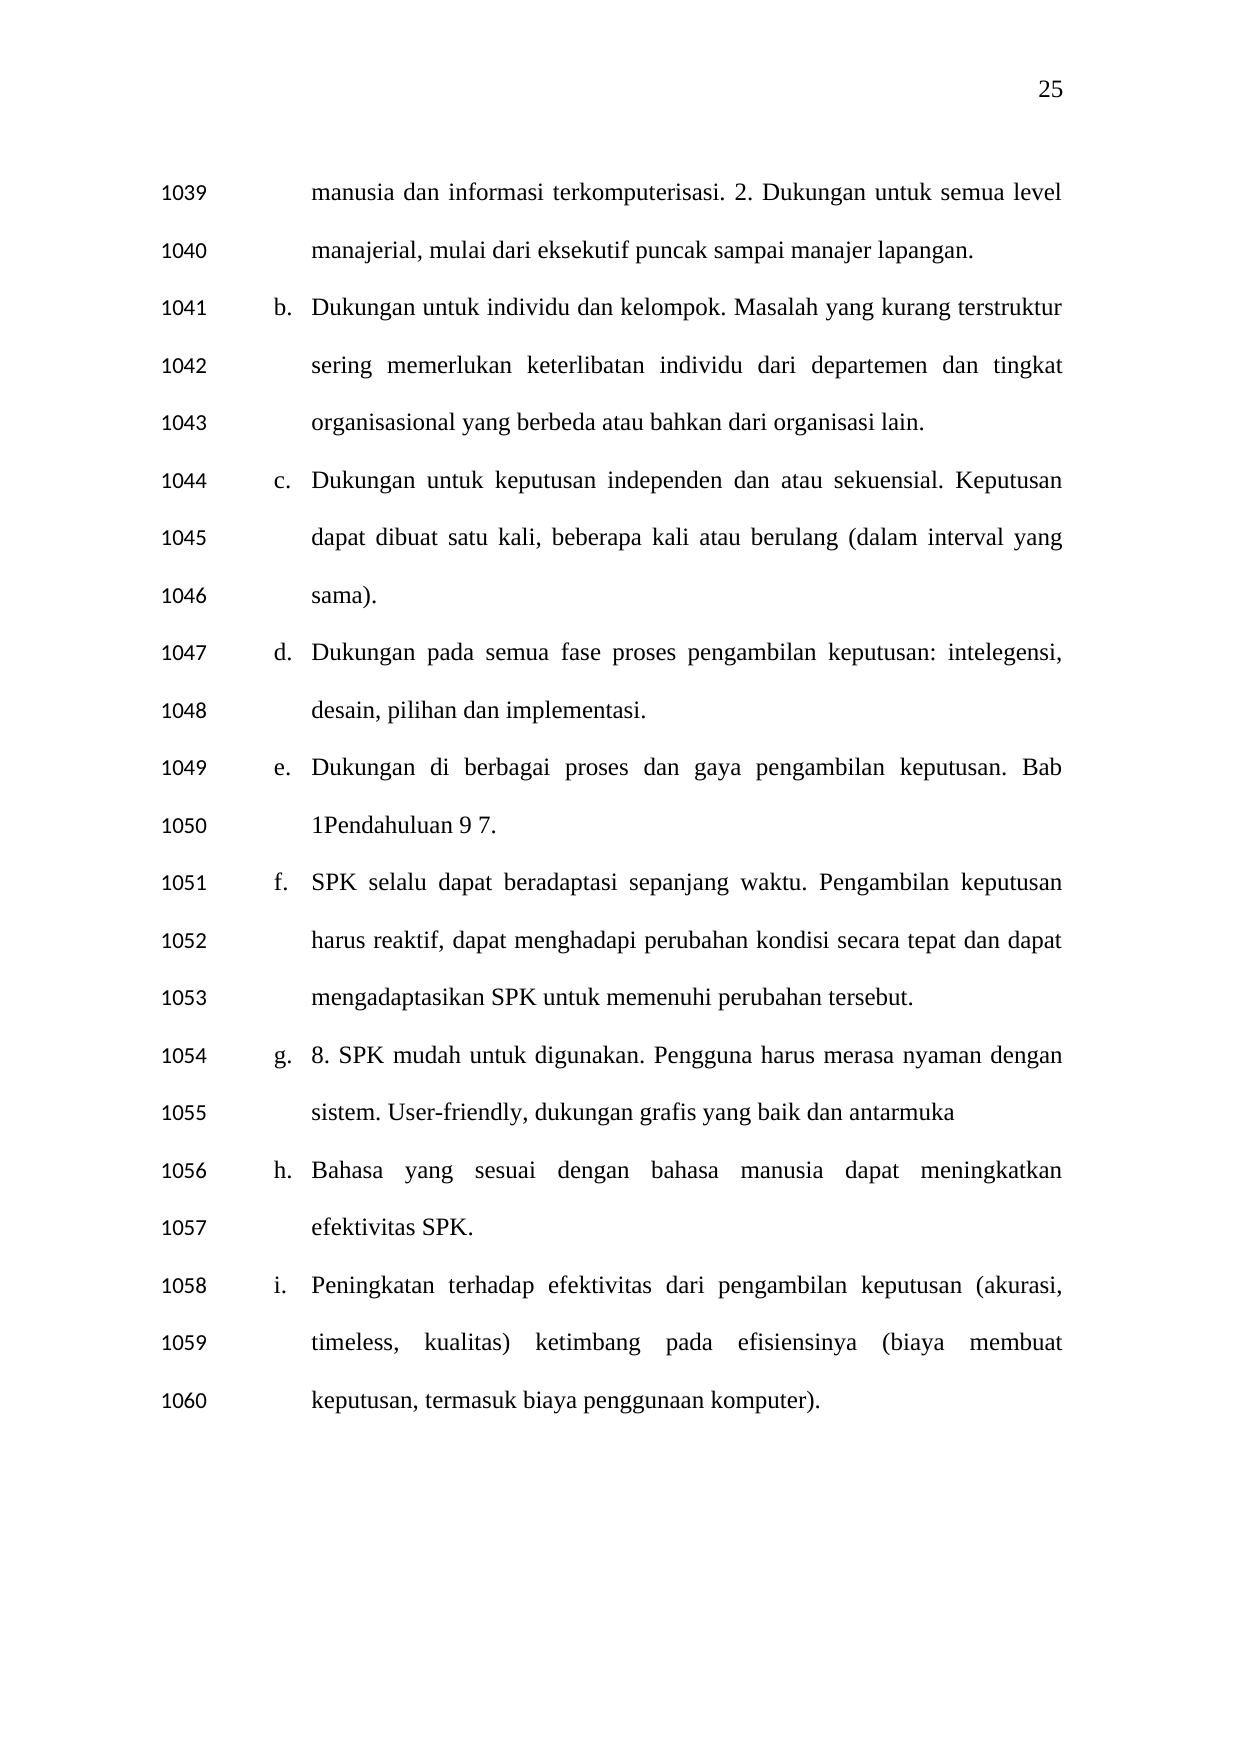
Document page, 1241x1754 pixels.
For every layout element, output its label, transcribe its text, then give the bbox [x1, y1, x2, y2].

list Peningkatan terhadap efektivitas dari pengambilan keputusan (akurasi, timeless, kualitas) ketimbang pada efisiensinya (biaya membuat keputusan, termasuk biaya penggunaan komputer). [274, 1270, 1063, 1413]
list Dukungan untuk individu dan kelompok. Masalah yang kurang terstruktur sering memerlukan keterlibatan individu dari departemen dan tingkat organisasional yang berbeda atau bahkan dari organisasi lain. [274, 292, 1063, 436]
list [274, 177, 1063, 263]
list Bahasa yang sesuai dengan bahasa manusia dapat meningkatkan efektivitas SPK. [274, 1155, 1063, 1241]
list 8. SPK mudah untuk digunakan. Pengguna harus merasa nyaman dengan sistem. User-friendly, dukungan grafis yang baik dan antarmuka [274, 1040, 1063, 1126]
list Dukungan untuk keputusan independen dan atau sekuensial. Keputusan dapat dibuat satu kali, beberapa kali atau berulang (dalam interval yang sama). [274, 465, 1063, 608]
list Dukungan di berbagai proses dan gaya pengambilan keputusan. Bab 1Pendahuluan 9 7. [274, 752, 1063, 838]
list SPK selalu dapat beradaptasi sepanjang waktu. Pengambilan keputusan harus reaktif, dapat menghadapi perubahan kondisi secara tepat dan dapat mengadaptasikan SPK untuk memenuhi perubahan tersebut. [274, 867, 1063, 1011]
list Dukungan pada semua fase proses pengambilan keputusan: intelegensi, desain, pilihan dan implementasi. [274, 637, 1063, 723]
